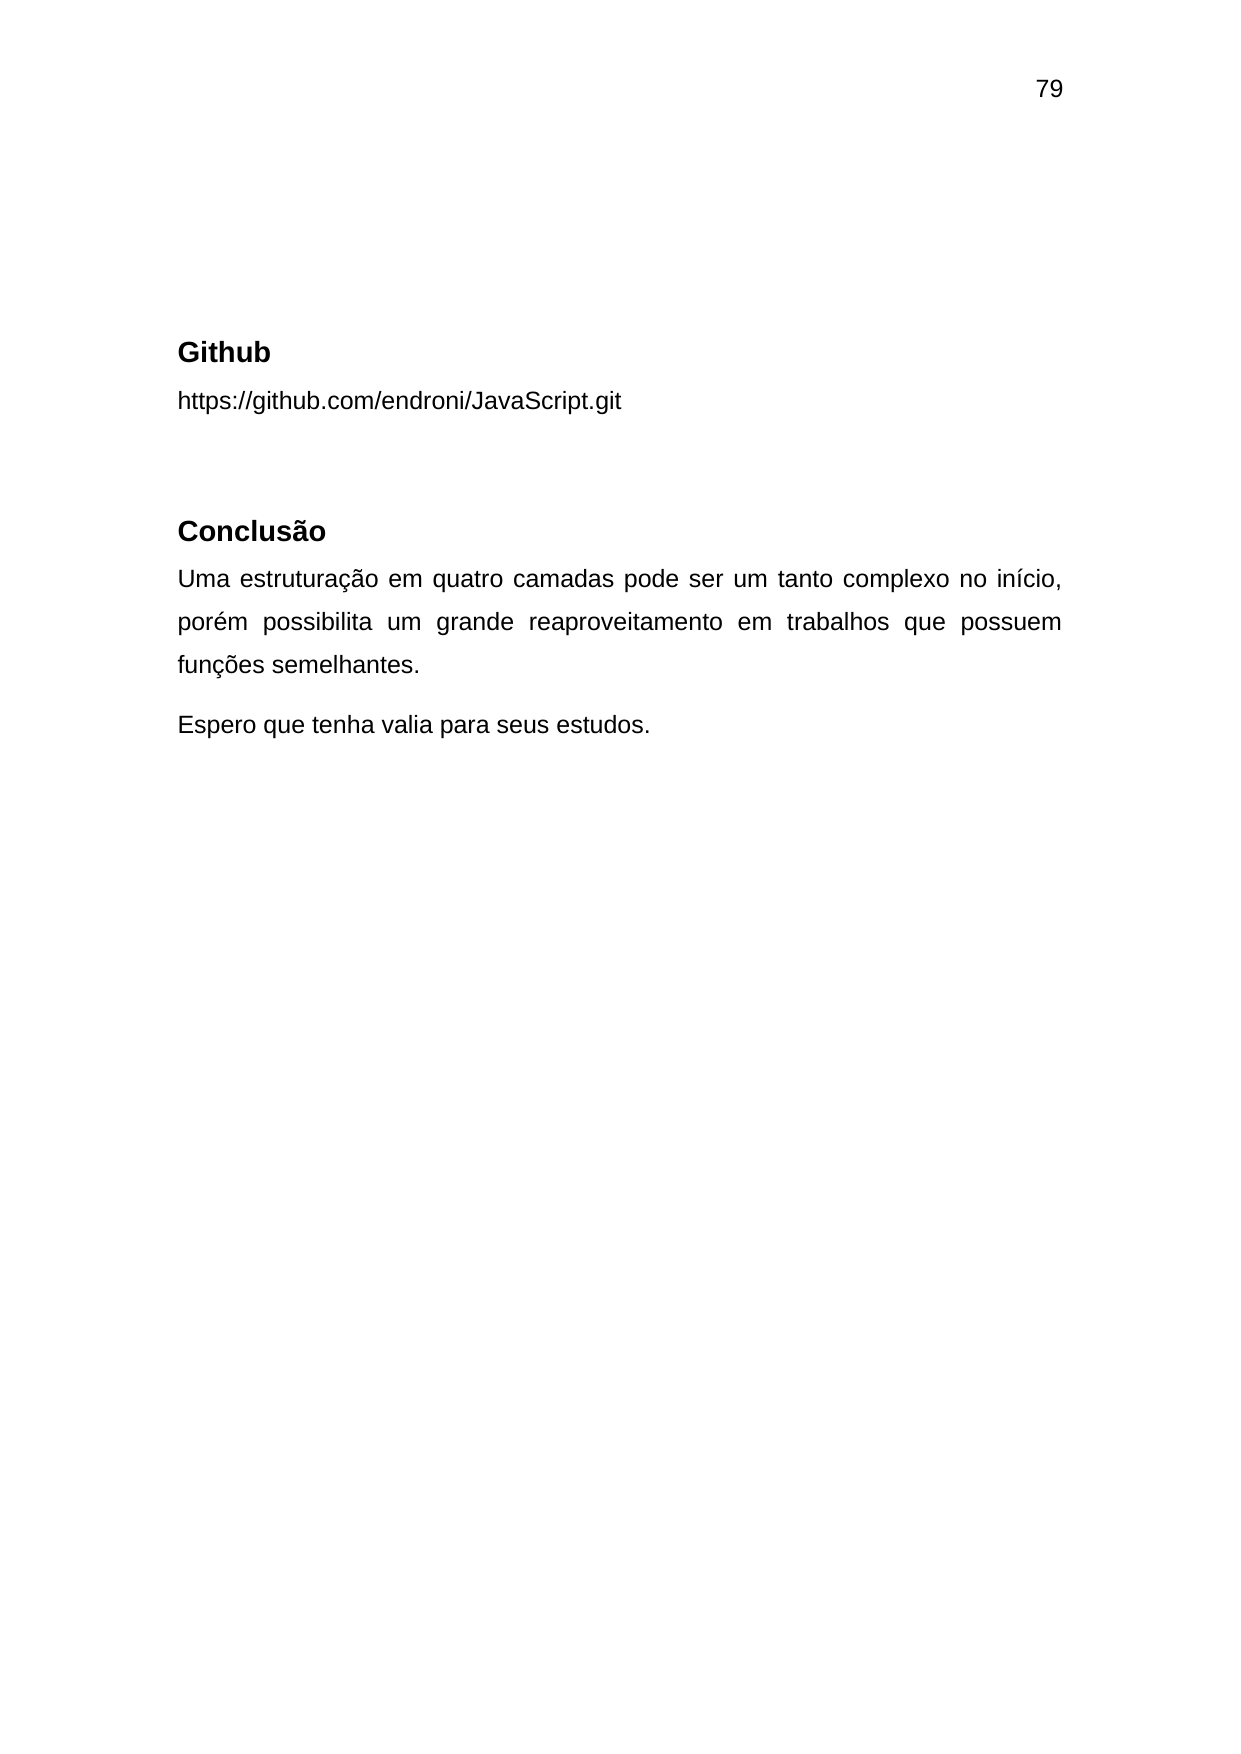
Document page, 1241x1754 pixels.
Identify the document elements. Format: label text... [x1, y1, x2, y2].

text Uma estruturação em quatro camadas pode ser um tanto complexo no início, porém possibilita um grande reaproveitamento em trabalhos que possuem funções semelhantes. [177, 564, 1063, 679]
text Espero que tenha valia para seus estudos. [177, 710, 1063, 739]
subtitle Conclusão [177, 513, 1063, 547]
text https://github.com/endroni/JavaScript.git [177, 386, 1063, 414]
subtitle Github [177, 335, 1063, 369]
